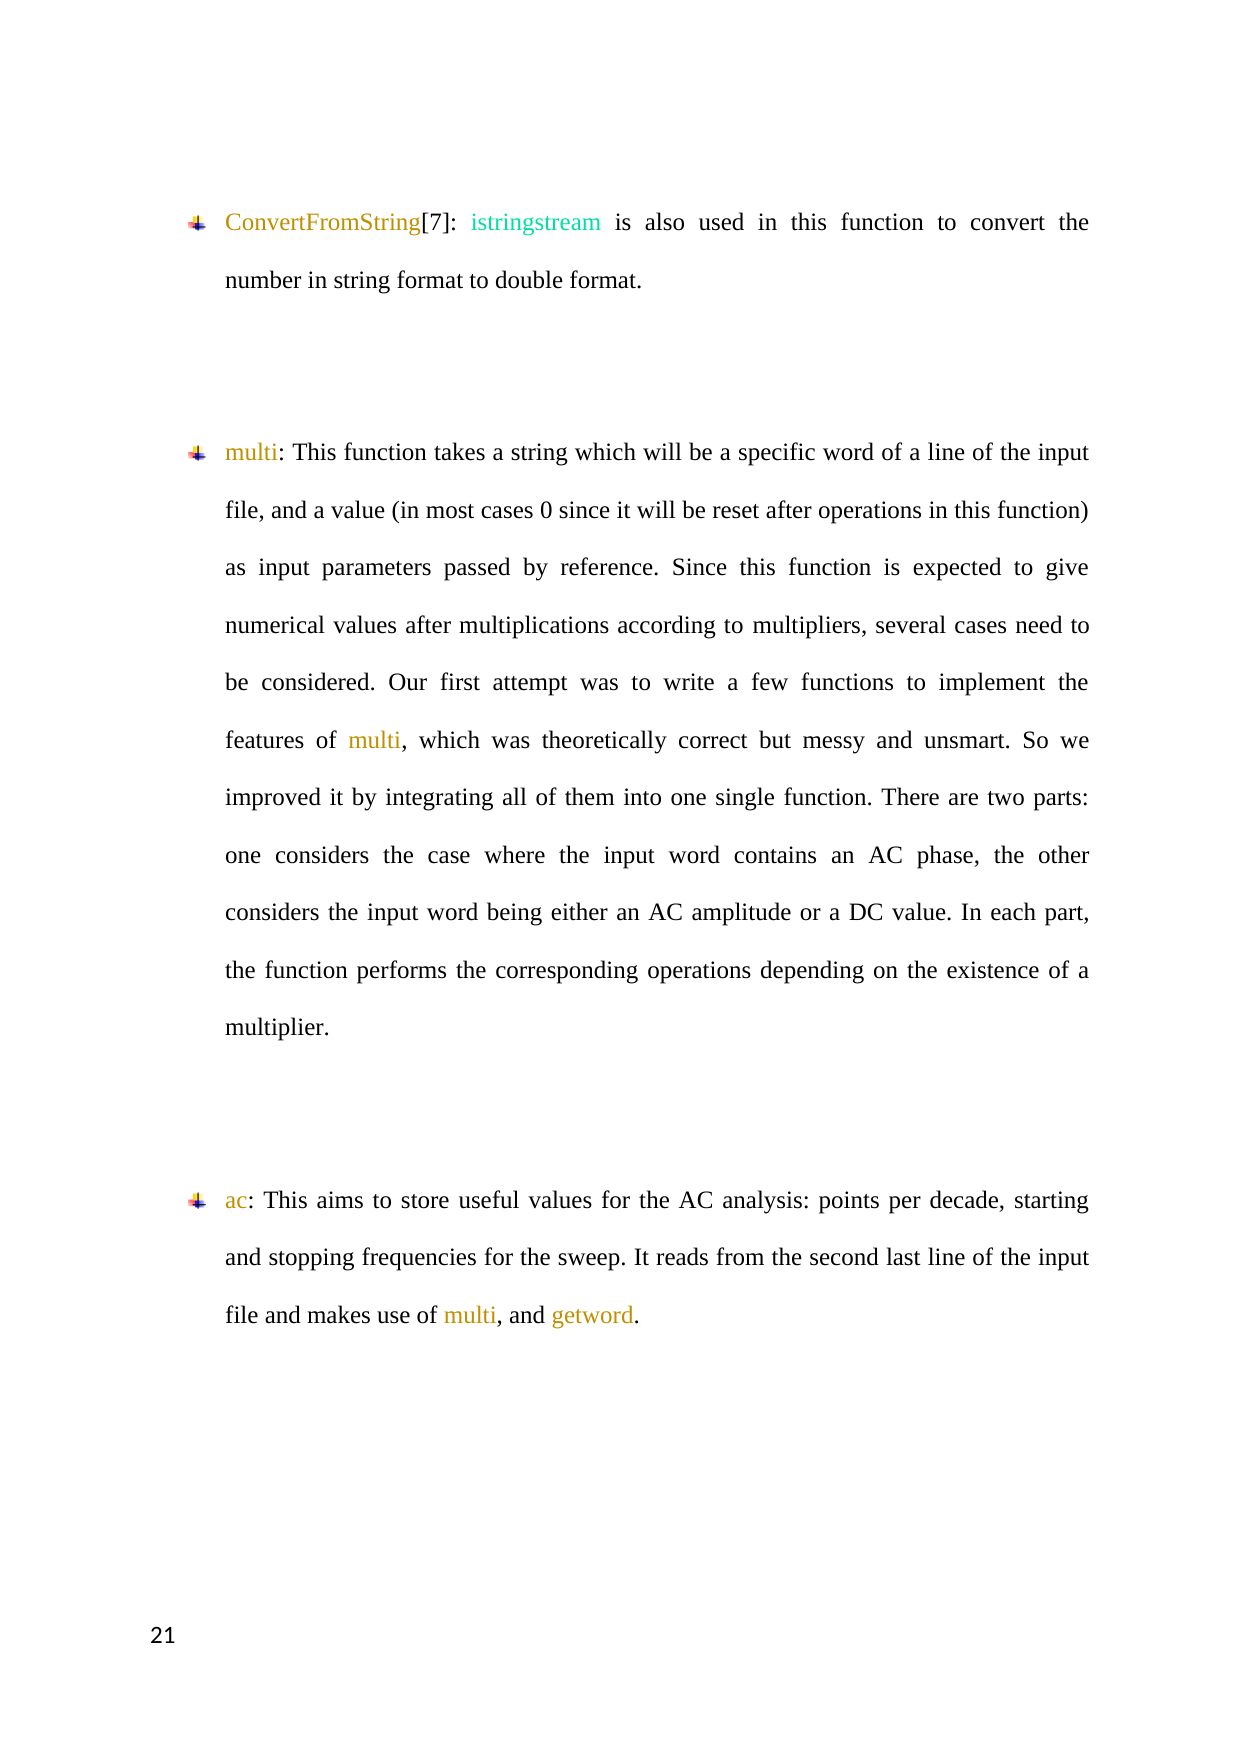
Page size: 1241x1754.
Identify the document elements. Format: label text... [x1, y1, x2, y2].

picture [188, 1191, 206, 1209]
picture [188, 214, 206, 231]
picture [188, 444, 206, 461]
list multi: This function takes a string which will be a specific word of a line of the input file, and a value (in most cases 0 since it will be reset after operations in this function) as input parameters passed by reference. Since this function is expected to give numerical values after multiplications according to multipliers, several cases need to be considered. Our first attempt was to write a few functions to implement the features of multi, which was theoretically correct but messy and unsmart. So we improved it by integrating all of them into one single function. There are two parts: one considers the case where the input word contains an AC phase, the other considers the input word being either an AC amplitude or a DC value. In each part, the function performs the corresponding operations depending on the existence of a multiplier. [187, 437, 1090, 1041]
list ac: This aims to store useful values for the AC analysis: points per decade, starting and stopping frequencies for the sweep. It reads from the second last line of the input file and makes use of multi, and getword. [187, 1185, 1090, 1329]
list ConvertFromString[7]: istringstream is also used in this function to convert the number in string format to double format. [187, 207, 1090, 294]
